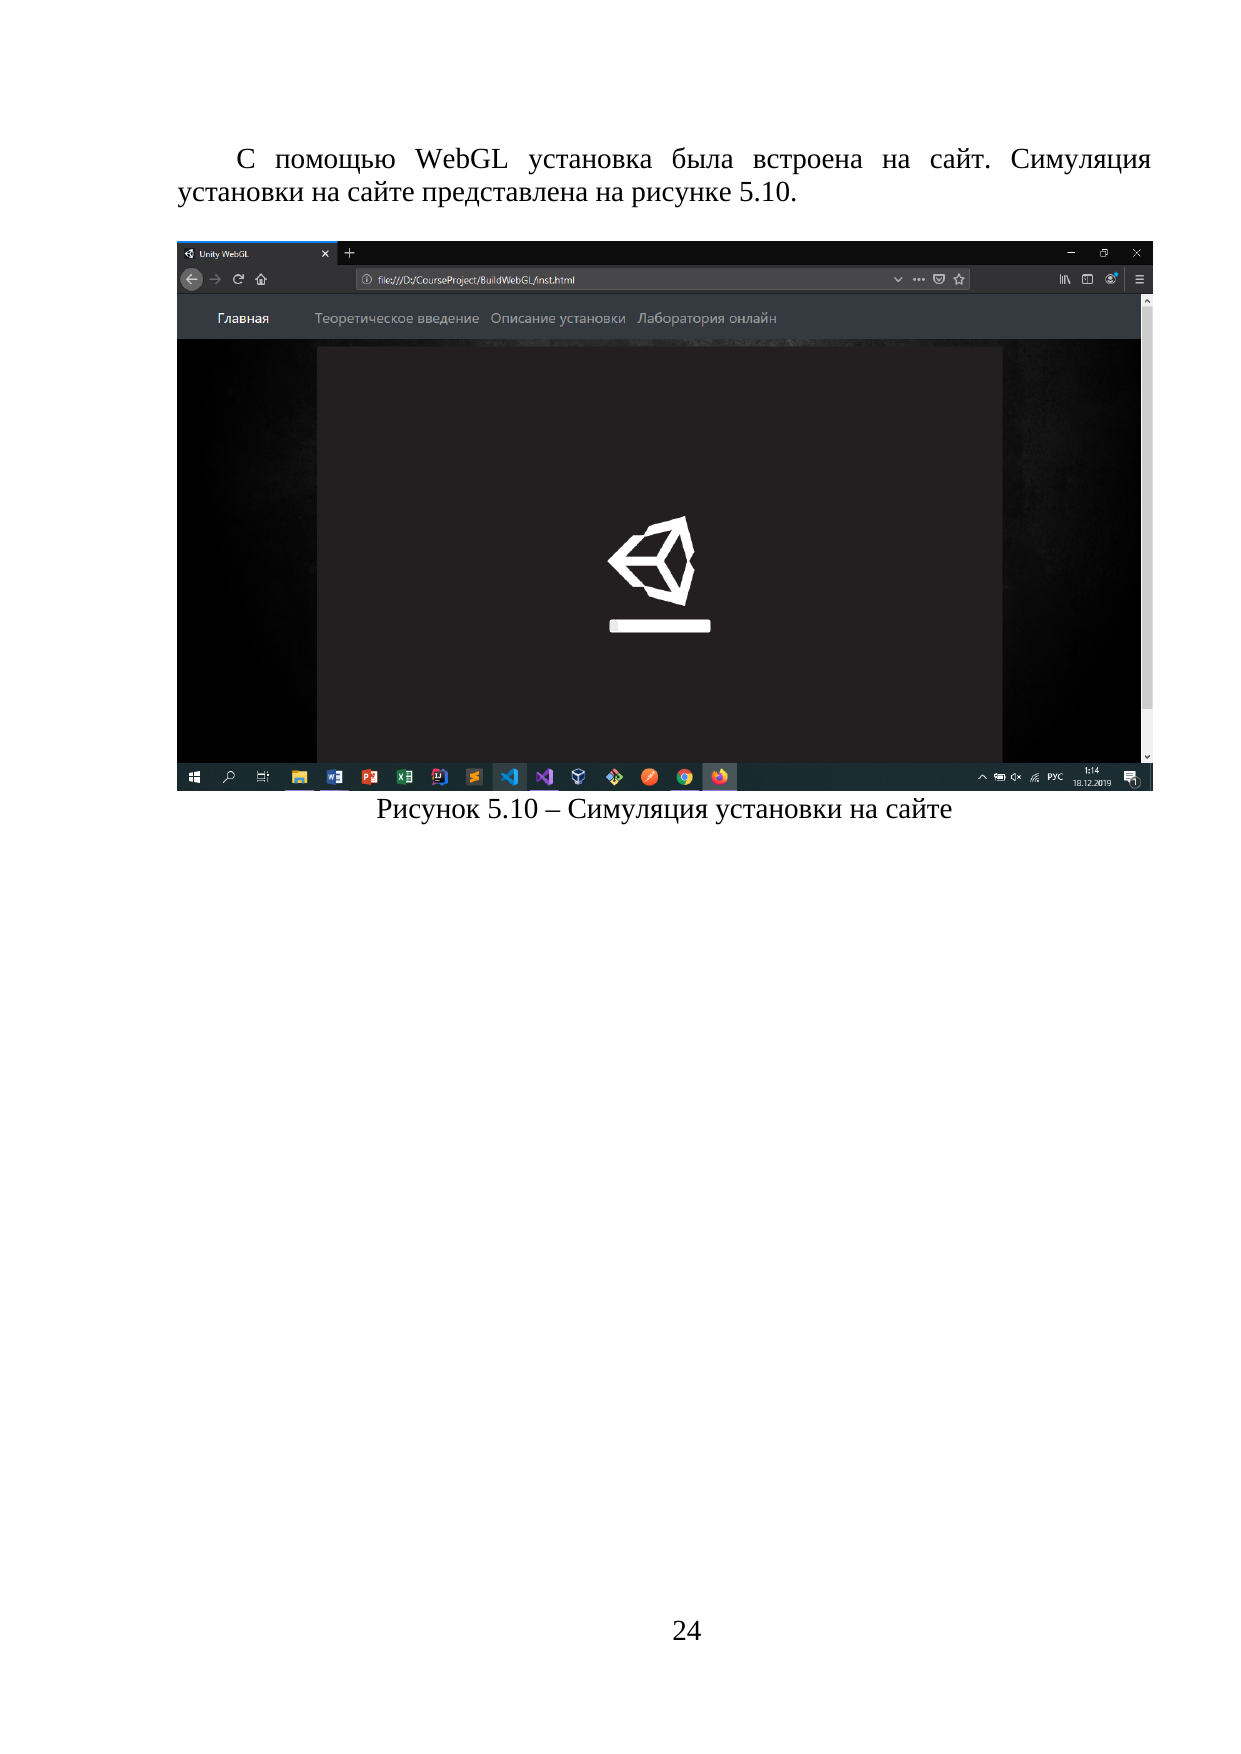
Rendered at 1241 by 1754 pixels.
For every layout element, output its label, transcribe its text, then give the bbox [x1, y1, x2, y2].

text Рисунок 5.10 – Симуляция установки на сайте [177, 791, 1152, 824]
picture [177, 241, 1153, 791]
text С помощью WebGL установка была встроена на сайт. Симуляция установки на сайте представлена на рисунке 5.10. [177, 141, 1152, 208]
